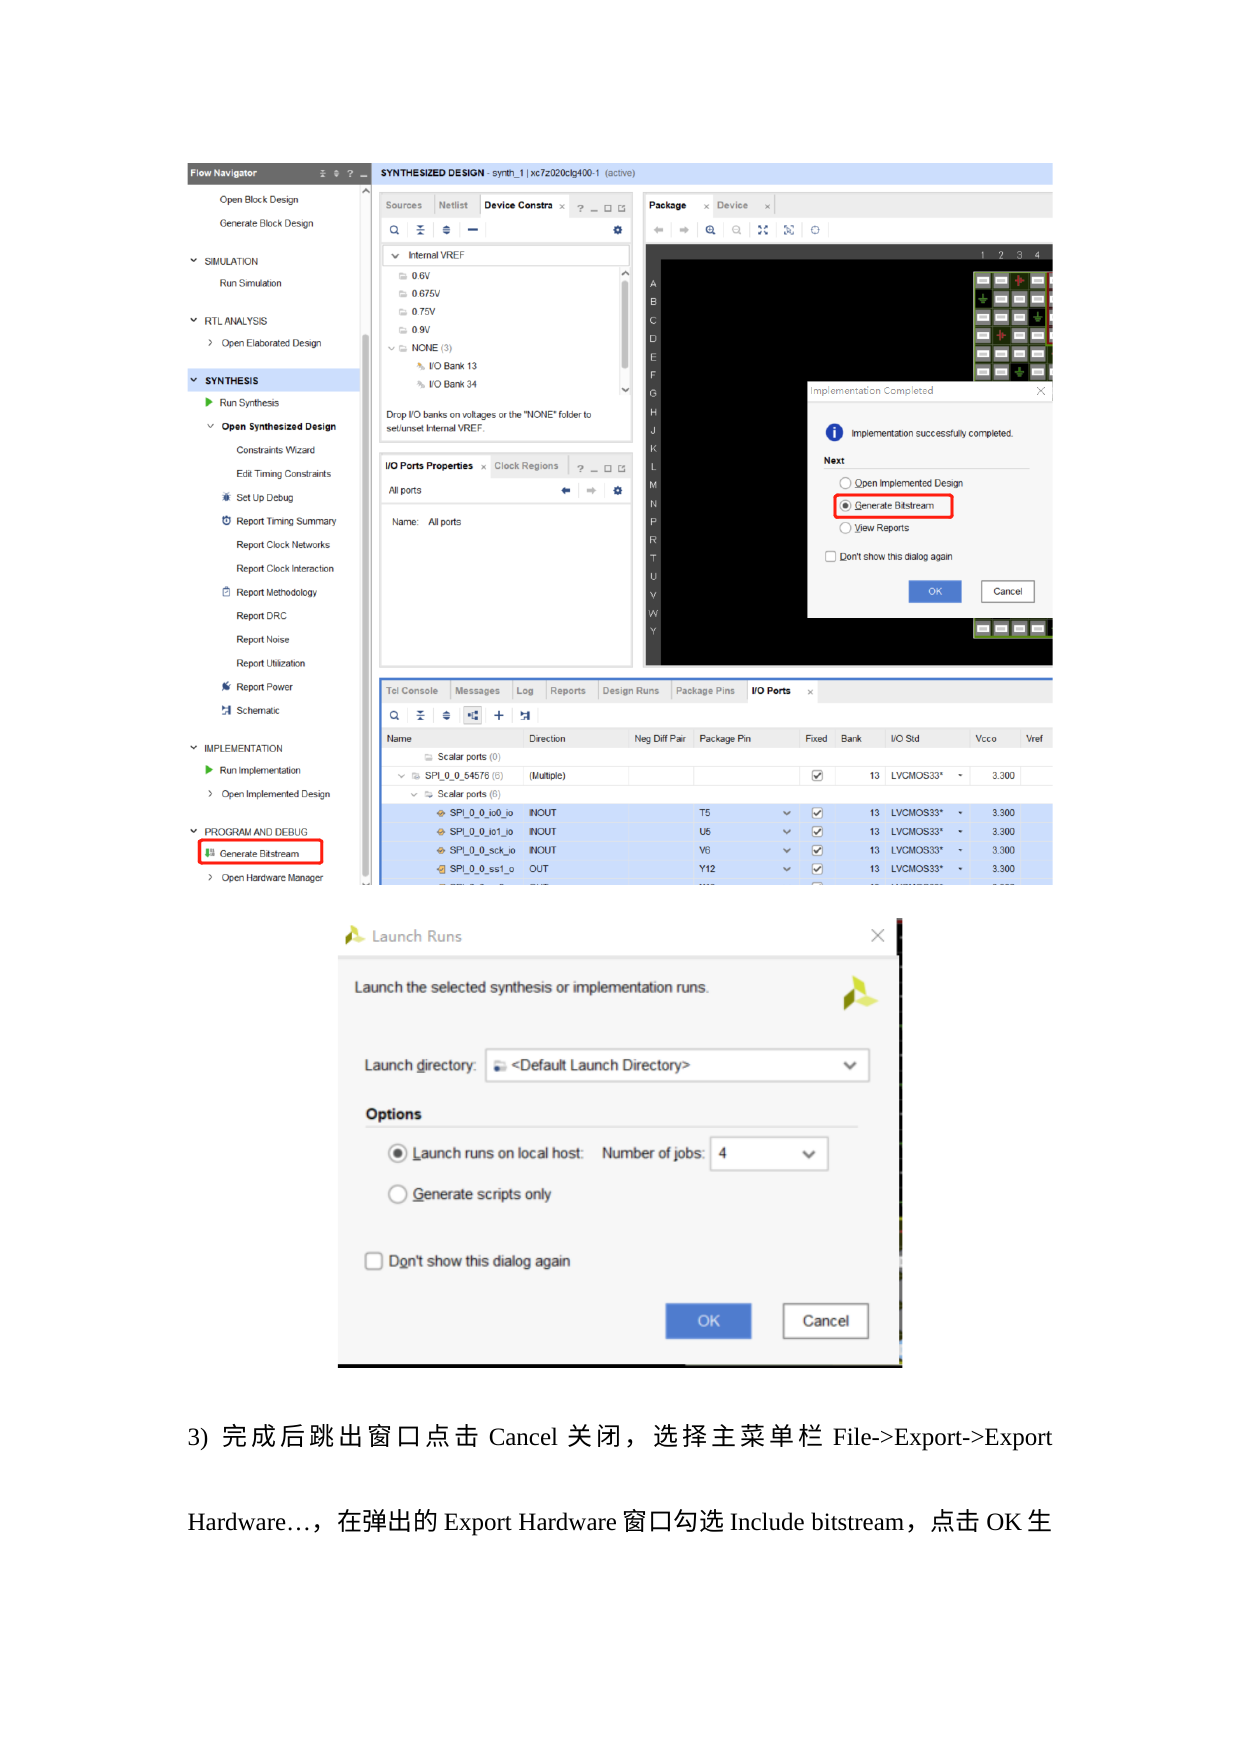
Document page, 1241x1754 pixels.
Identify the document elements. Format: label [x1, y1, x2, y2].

picture [187, 163, 1053, 885]
text [187, 1401, 1053, 1553]
picture [337, 918, 903, 1368]
